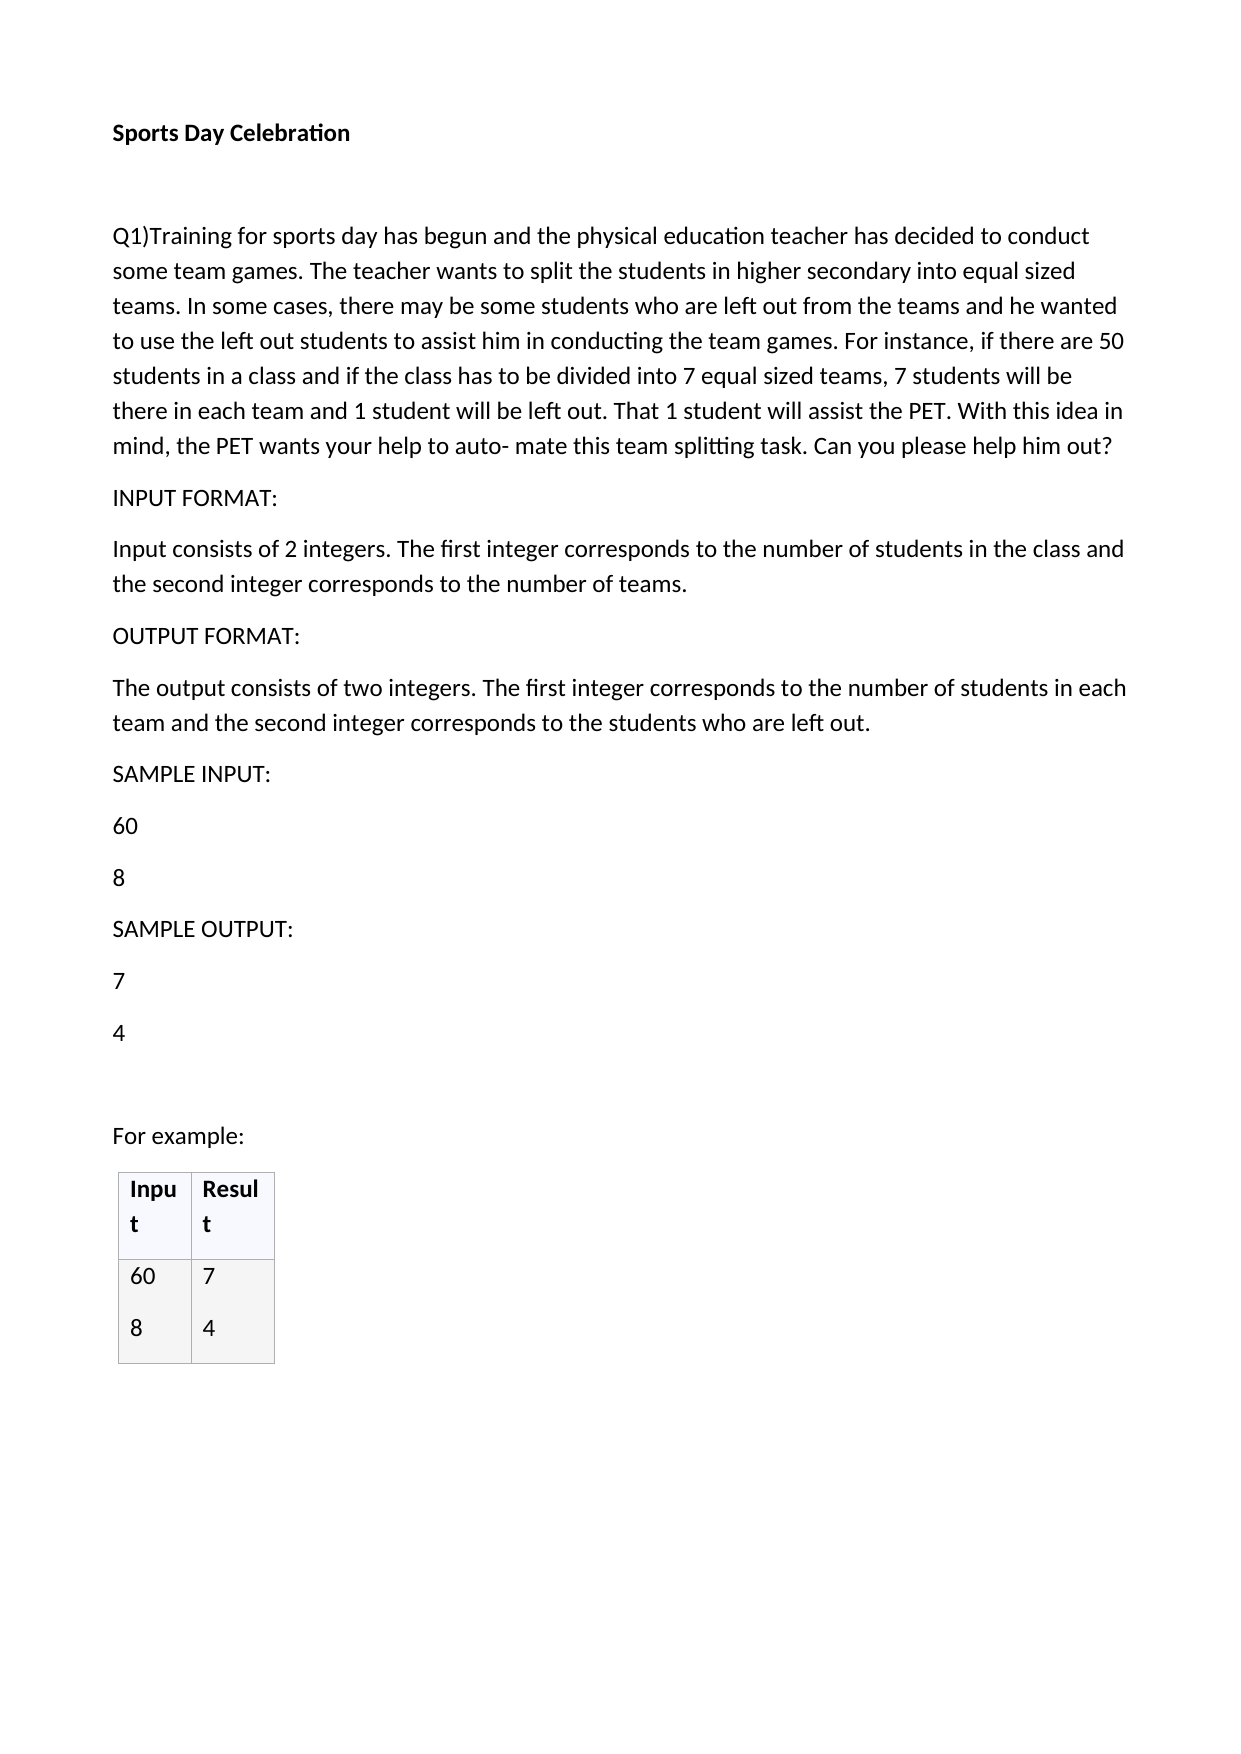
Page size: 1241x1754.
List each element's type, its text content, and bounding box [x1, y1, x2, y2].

text 7 [112, 965, 1128, 996]
table_header Result [192, 1173, 274, 1259]
text Input consists of 2 integers. The first integer corresponds to the number of students in the class and the second integer corresponds to the number of teams. [112, 533, 1128, 599]
text SAMPLE OUTPUT: [112, 913, 1128, 944]
table_cell 60 [119, 1260, 191, 1312]
text For example: [112, 1120, 1128, 1151]
text 60 [112, 810, 1128, 841]
text Q1)Training for sports day has begun and the physical education teacher has decided to conduct some team games. The teacher wants to split the students in higher secondary into equal sized teams. In some cases, there may be some students who are left out from the teams and he wanted to use the left out students to assist him in conducting the team games. For instance, if there are 50 students in a class and if the class has to be divided into 7 equal sized teams, 7 students will be there in each team and 1 student will be left out. That 1 student will assist the PET. With this idea in mind, the PET wants your help to auto- mate this team splitting task. Can you please help him out? [112, 220, 1128, 461]
table_cell 8 [119, 1312, 191, 1363]
text SAMPLE INPUT: [112, 758, 1128, 789]
text The output consists of two integers. The first integer corresponds to the number of students in each team and the second integer corresponds to the students who are left out. [112, 672, 1128, 737]
text Sports Day Celebration [112, 117, 1128, 147]
table_header Input [119, 1173, 191, 1259]
text 4 [112, 1017, 1128, 1047]
table_cell 7 [192, 1260, 274, 1312]
table_cell 4 [192, 1312, 274, 1363]
text OUTPUT FORMAT: [112, 620, 1128, 651]
text 8 [112, 862, 1128, 892]
text INPUT FORMAT: [112, 482, 1128, 512]
